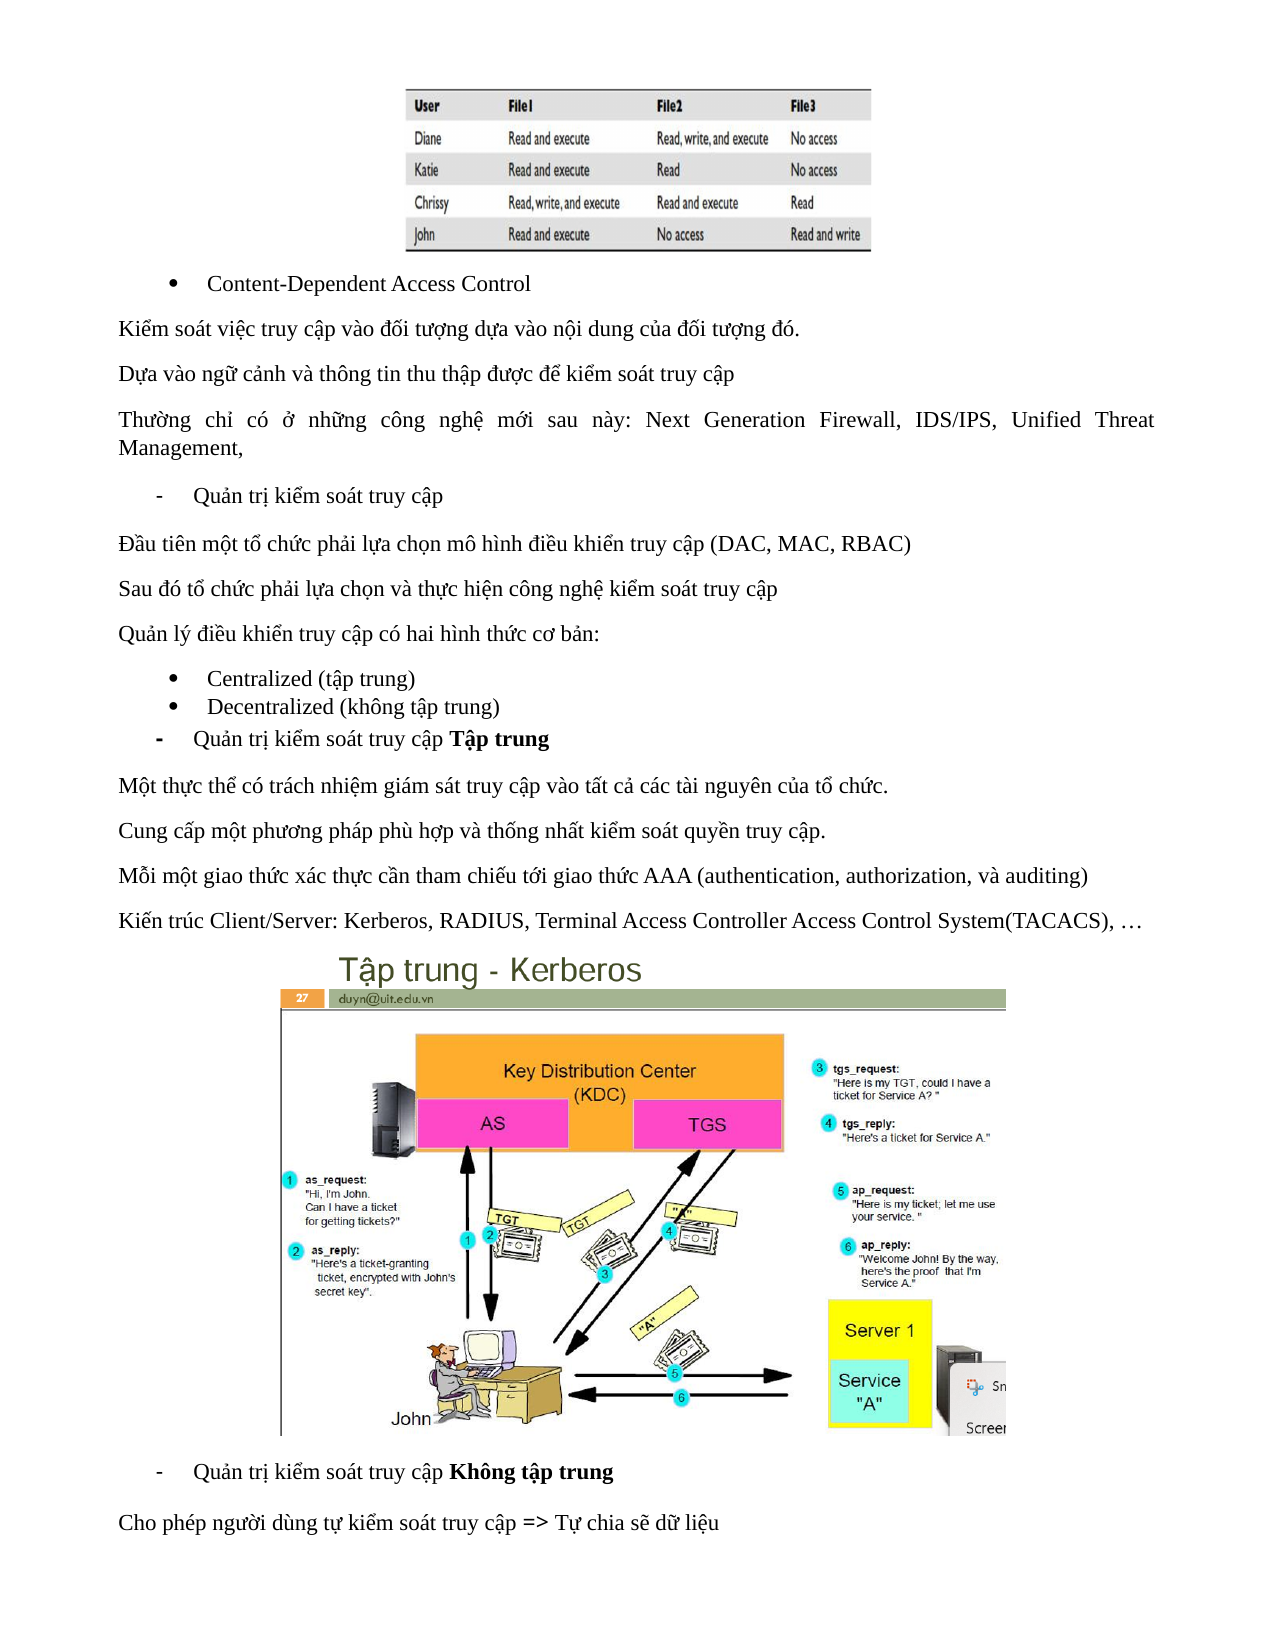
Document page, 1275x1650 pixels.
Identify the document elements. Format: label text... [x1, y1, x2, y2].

text Kiến trúc Client/Server: Kerberos, RADIUS, Terminal Access Controller Access Control System(TACACS), … [118, 907, 1157, 934]
picture [269, 952, 1006, 1436]
text Mỗi một giao thức xác thực cần tham chiếu tới giao thức AAA (authentication, authorization, và auditing) [118, 862, 1157, 889]
list Quản trị kiểm soát truy cập [156, 479, 1157, 510]
text Đầu tiên một tổ chức phải lựa chọn mô hình điều khiển truy cập (DAC, MAC, RBAC) [118, 529, 1157, 556]
text Quản lý điều khiển truy cập có hai hình thức cơ bản: [118, 620, 1157, 646]
text Kiểm soát việc truy cập vào đối tượng dựa vào nội dung của đối tượng đó. [118, 315, 1157, 342]
list Content-Dependent Access Control [169, 270, 1157, 297]
text Sau đó tổ chức phải lựa chọn và thực hiện công nghệ kiểm soát truy cập [118, 575, 1157, 601]
list Centralized (tập trung) [169, 665, 1157, 691]
picture [403, 88, 872, 252]
list Quản trị kiểm soát truy cập Không tập trung [156, 1455, 1157, 1486]
text Dựa vào ngữ cảnh và thông tin thu thập được để kiểm soát truy cập [118, 361, 1157, 387]
text Một thực thể có trách nhiệm giám sát truy cập vào tất cả các tài nguyên của tổ chức. [118, 772, 1157, 798]
list Decentralized (không tập trung) [169, 693, 1157, 720]
list Quản trị kiểm soát truy cập Tập trung [156, 722, 1157, 753]
text Thường chỉ có ở những công nghệ mới sau này: Next Generation Firewall, IDS/IPS, Unified Threat Management, [118, 406, 1157, 460]
text Cung cấp một phương pháp phù hợp và thống nhất kiểm soát quyền truy cập. [118, 817, 1157, 844]
text Cho phép người dùng tự kiểm soát truy cập => Tự chia sẽ dữ liệu [118, 1506, 1157, 1537]
